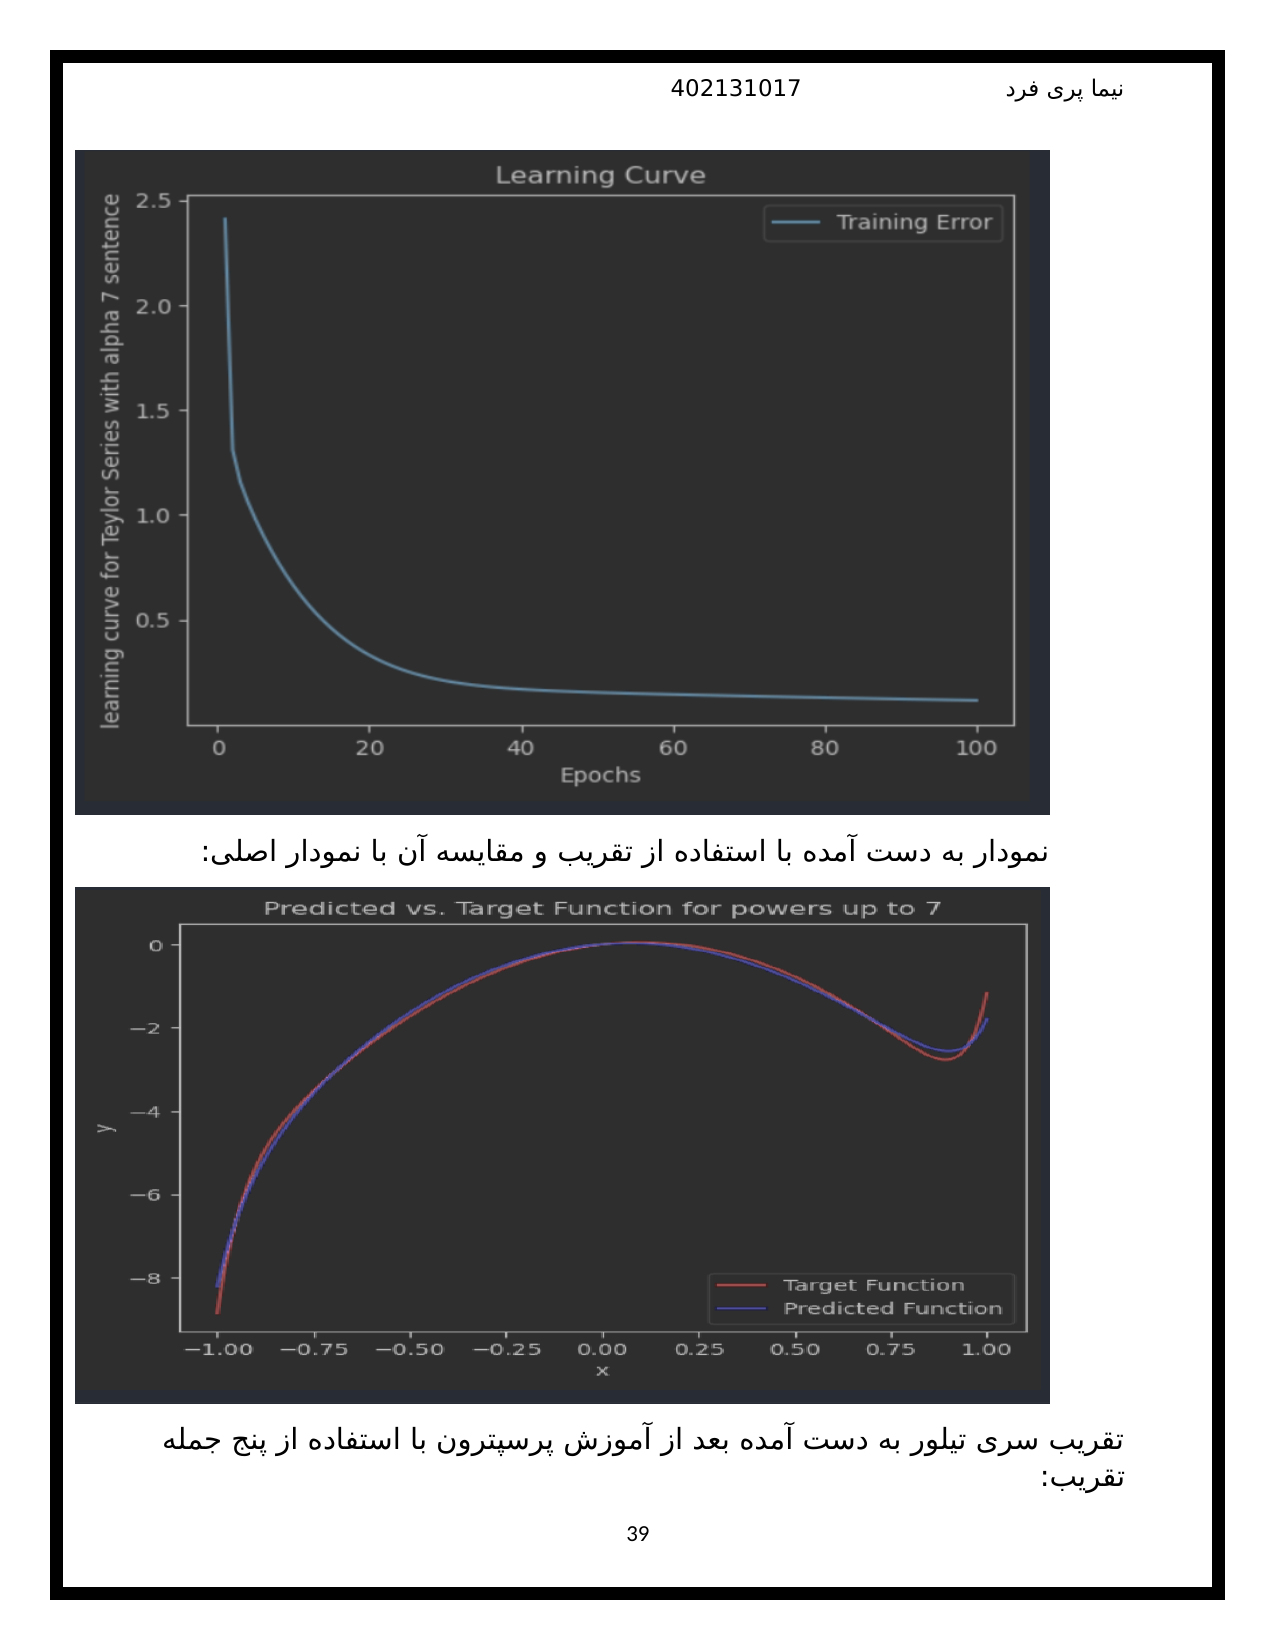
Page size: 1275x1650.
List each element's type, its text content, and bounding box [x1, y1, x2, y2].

text تقریب سری تیلور به دست آمده بعد از آموزش پرسپترون با استفاده از پنج جمله تقریب: [150, 1422, 1125, 1493]
picture [75, 887, 1050, 1404]
picture [75, 150, 1050, 815]
text نمودار به دست آمده با استفاده از تقریب و مقایسه آن با نمودار اصلی: [150, 834, 1125, 868]
